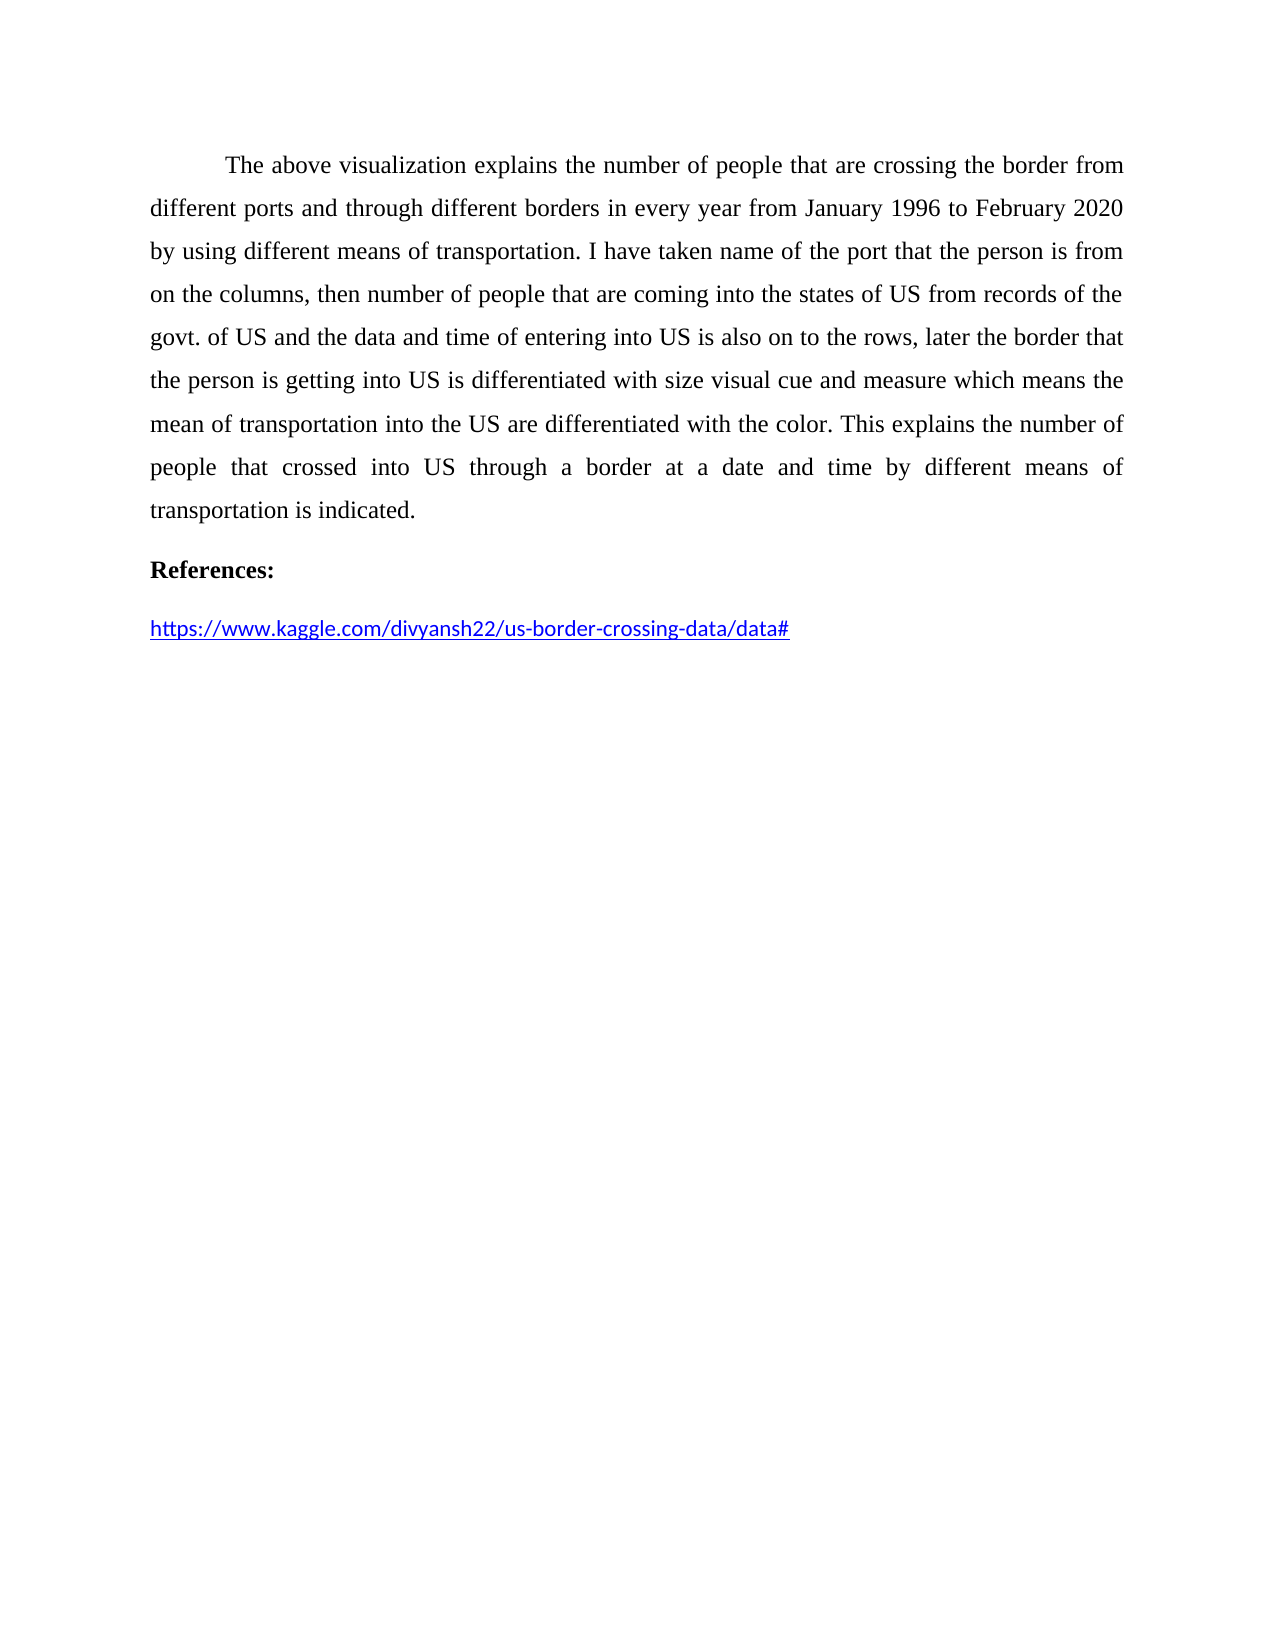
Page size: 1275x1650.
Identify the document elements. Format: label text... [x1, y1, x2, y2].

text The above visualization explains the number of people that are crossing the border from different ports and through different borders in every year from January 1996 to February 2020 by using different means of transportation. I have taken name of the port that the person is from on the columns, then number of people that are coming into the states of US from records of the govt. of US and the data and time of entering into US is also on to the rows, later the border that the person is getting into US is differentiated with size visual cue and measure which means the mean of transportation into the US are differentiated with the color. This explains the number of people that crossed into US through a border at a date and time by different means of transportation is indicated. [150, 150, 1125, 524]
text References: [150, 555, 1125, 583]
text https://www.kaggle.com/divyansh22/us-border-crossing-data/data# [150, 614, 1125, 643]
